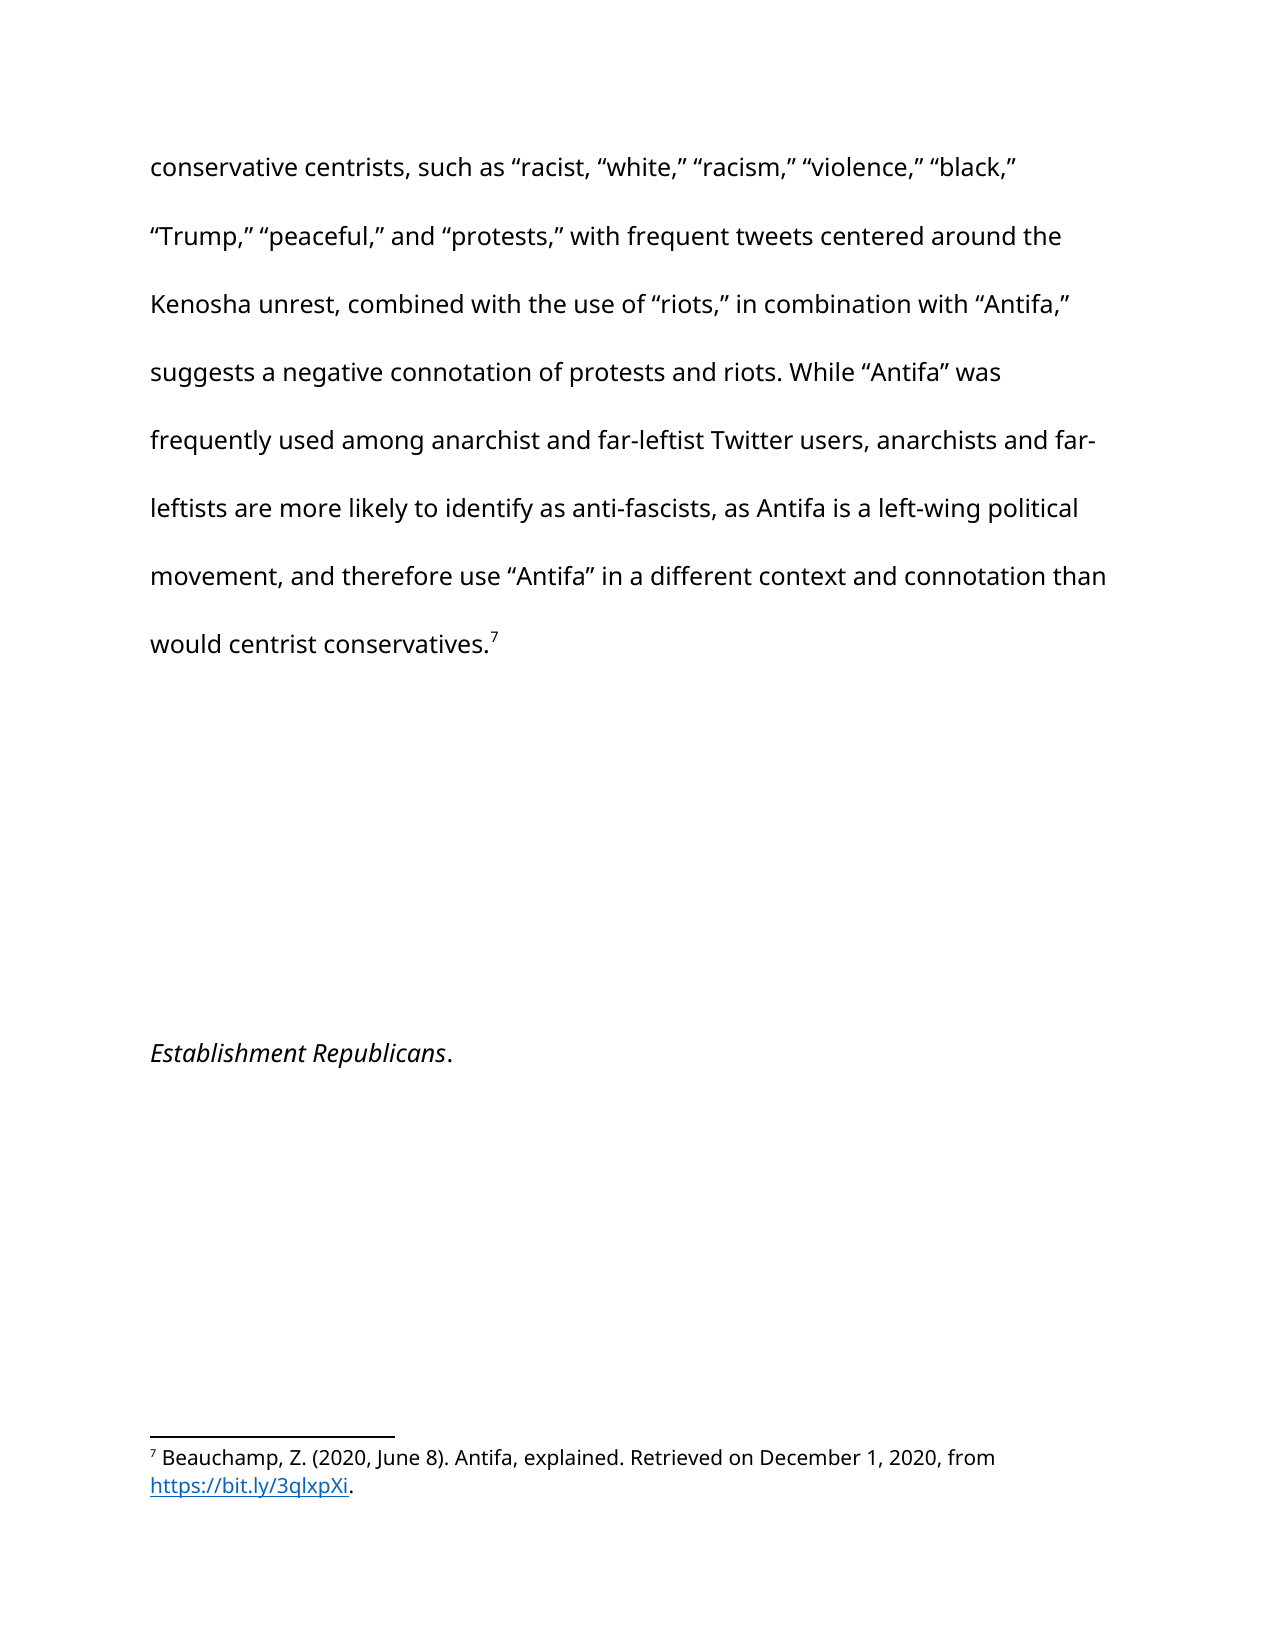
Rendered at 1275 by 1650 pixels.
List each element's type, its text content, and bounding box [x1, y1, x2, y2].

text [150, 150, 1125, 661]
text Establishment Republicans. [150, 1036, 1125, 1070]
